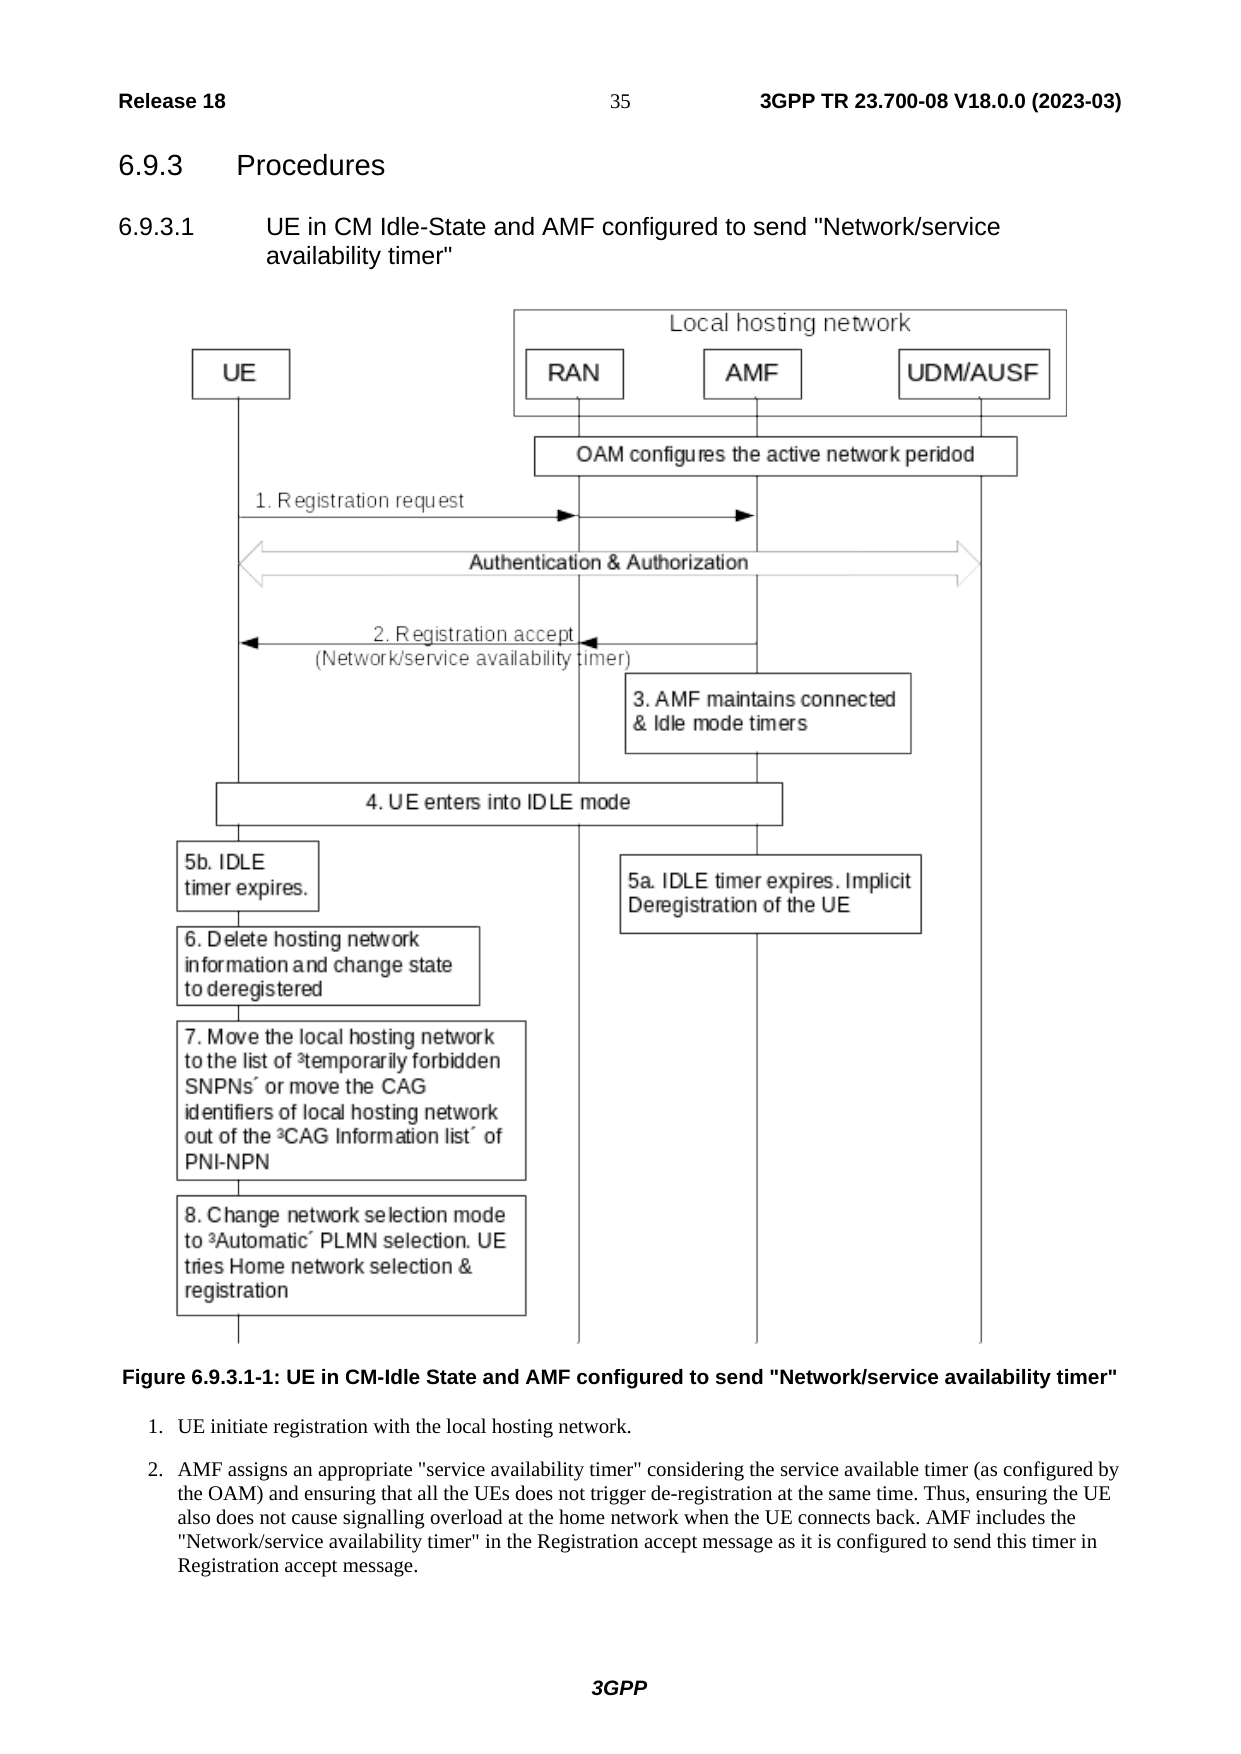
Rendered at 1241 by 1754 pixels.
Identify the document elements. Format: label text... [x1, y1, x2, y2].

text 2. AMF assigns an appropriate "service availability timer" considering the service available timer (as configured by the OAM) and ensuring that all the UEs does not trigger de-registration at the same time. Thus, ensuring the UE also does not cause signalling overload at the home network when the UE connects back. AMF includes the "Network/service availability timer" in the Registration accept message as it is configured to send this timer in Registration accept message. [148, 1457, 1122, 1577]
subtitle 6.9.3 Procedures [118, 147, 1122, 181]
subtitle 6.9.3.1 UE in CM Idle-State and AMF configured to send "Network/service availability timer" [118, 212, 1122, 270]
text 1. UE initiate registration with the local hosting network. [148, 1414, 1122, 1438]
text Figure 6.9.3.1-1: UE in CM-Idle State and AMF configured to send "Network/service availability timer" [118, 1365, 1122, 1389]
